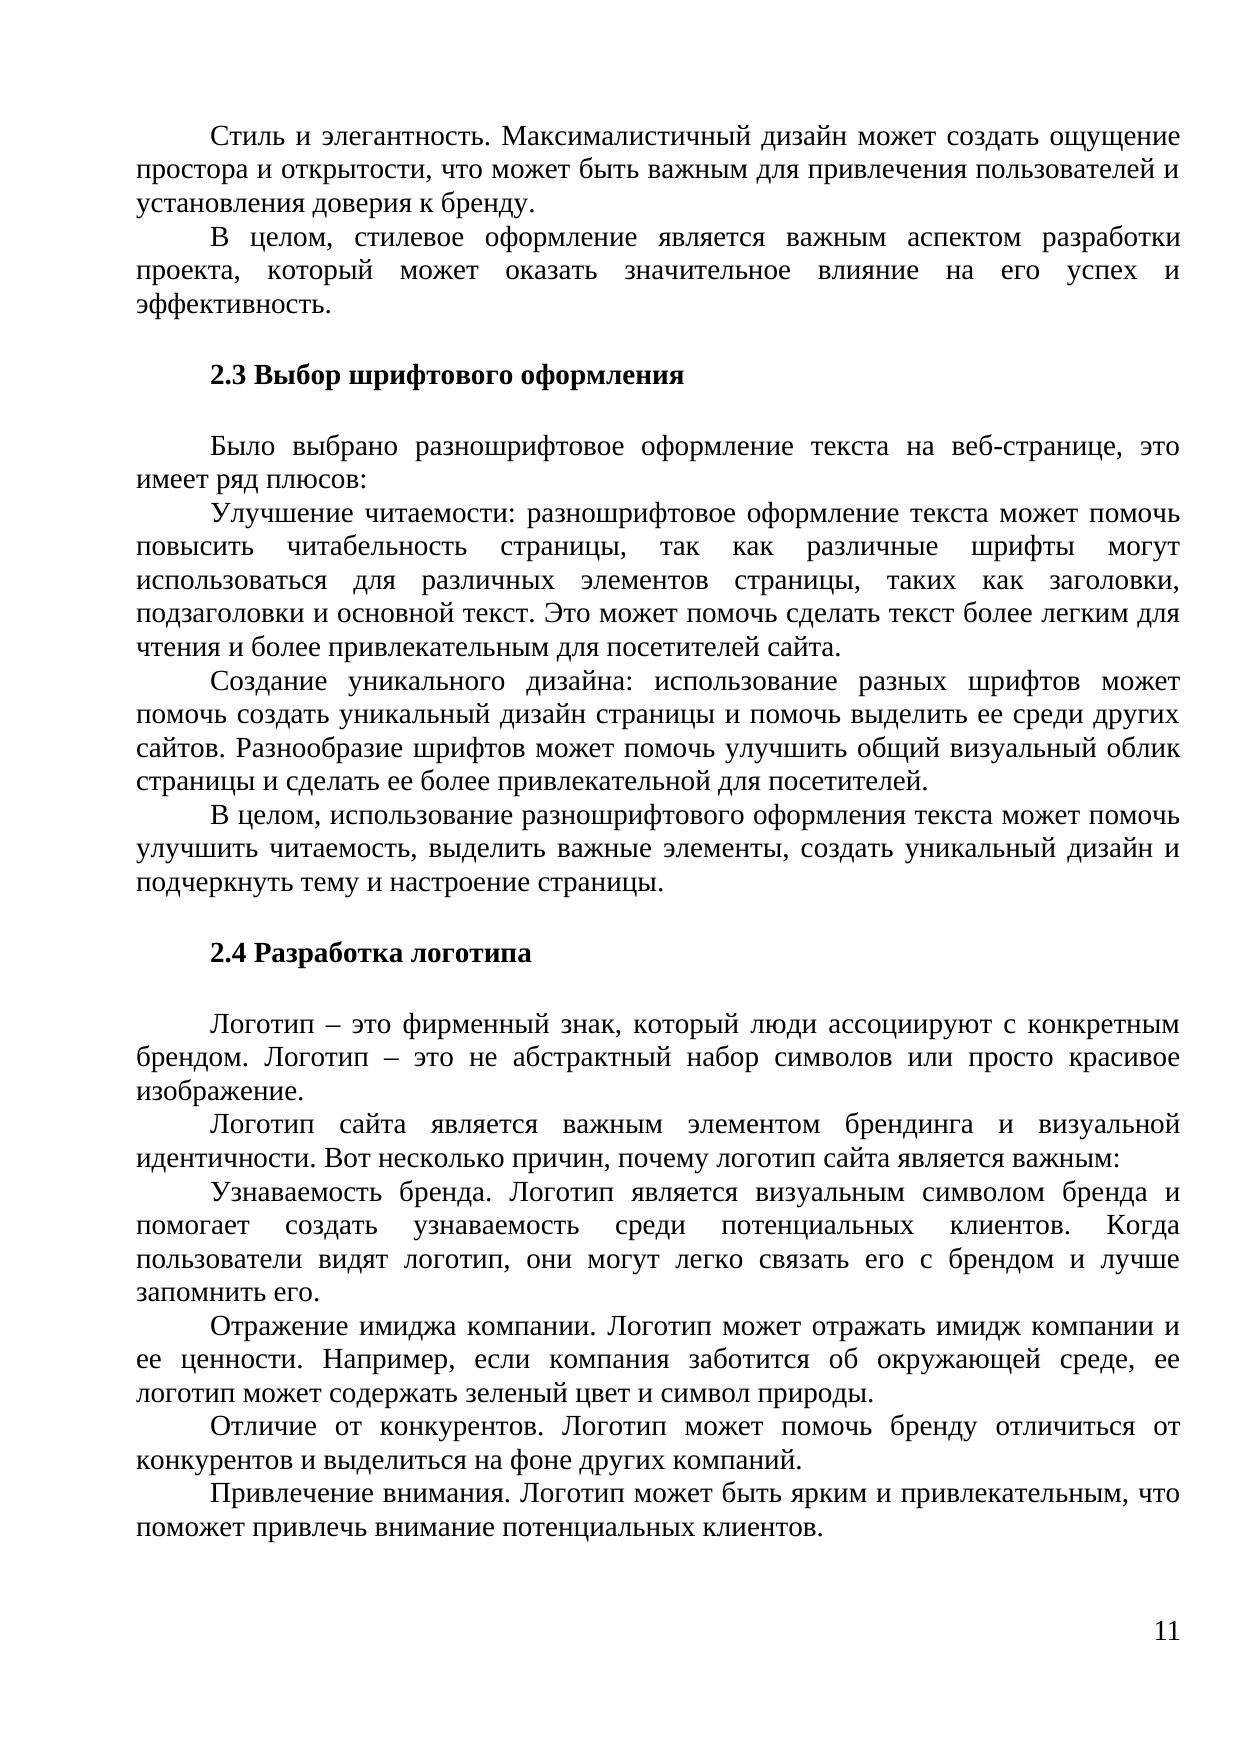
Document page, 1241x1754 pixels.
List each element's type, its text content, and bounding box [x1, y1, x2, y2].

text Было выбрано разношрифтовое оформление текста на веб-странице, это имеет ряд плюсов: [136, 428, 1181, 495]
text Отличие от конкурентов. Логотип может помочь бренду отличиться от конкурентов и выделиться на фоне других компаний. [136, 1408, 1181, 1476]
text 2.3 Выбор шрифтового оформления [136, 357, 1181, 390]
text Узнаваемость бренда. Логотип является визуальным символом бренда и помогает создать узнаваемость среди потенциальных клиентов. Когда пользователи видят логотип, они могут легко связать его с брендом и лучше запомнить его. [136, 1174, 1181, 1308]
text 2.4 Разработка логотипа [136, 935, 1181, 968]
text В целом, использование разношрифтового оформления текста может помочь улучшить читаемость, выделить важные элементы, создать уникальный дизайн и подчеркнуть тему и настроение страницы. [136, 797, 1181, 897]
text Стиль и элегантность. Максималистичный дизайн может создать ощущение простора и открытости, что может быть важным для привлечения пользователей и установления доверия к бренду. [136, 118, 1181, 219]
text Улучшение читаемости: разношрифтовое оформление текста может помочь повысить читабельность страницы, так как различные шрифты могут использоваться для различных элементов страницы, таких как заголовки, подзаголовки и основной текст. Это может помочь сделать текст более легким для чтения и более привлекательным для посетителей сайта. [136, 495, 1181, 663]
text Привлечение внимания. Логотип может быть ярким и привлекательным, что поможет привлечь внимание потенциальных клиентов. [136, 1476, 1181, 1543]
text В целом, стилевое оформление является важным аспектом разработки проекта, который может оказать значительное влияние на его успех и эффективность. [136, 219, 1181, 319]
text Отражение имиджа компании. Логотип может отражать имидж компании и ее ценности. Например, если компания заботится об окружающей среде, ее логотип может содержать зеленый цвет и символ природы. [136, 1308, 1181, 1408]
text Создание уникального дизайна: использование разных шрифтов может помочь создать уникальный дизайн страницы и помочь выделить ее среди других сайтов. Разнообразие шрифтов может помочь улучшить общий визуальный облик страницы и сделать ее более привлекательной для посетителей. [136, 663, 1181, 797]
text Логотип сайта является важным элементом брендинга и визуальной идентичности. Вот несколько причин, почему логотип сайта является важным: [136, 1107, 1181, 1174]
text Логотип – это фирменный знак, который люди ассоциируют с конкретным брендом. Логотип – это не абстрактный набор символов или просто красивое изображение. [136, 1006, 1181, 1107]
